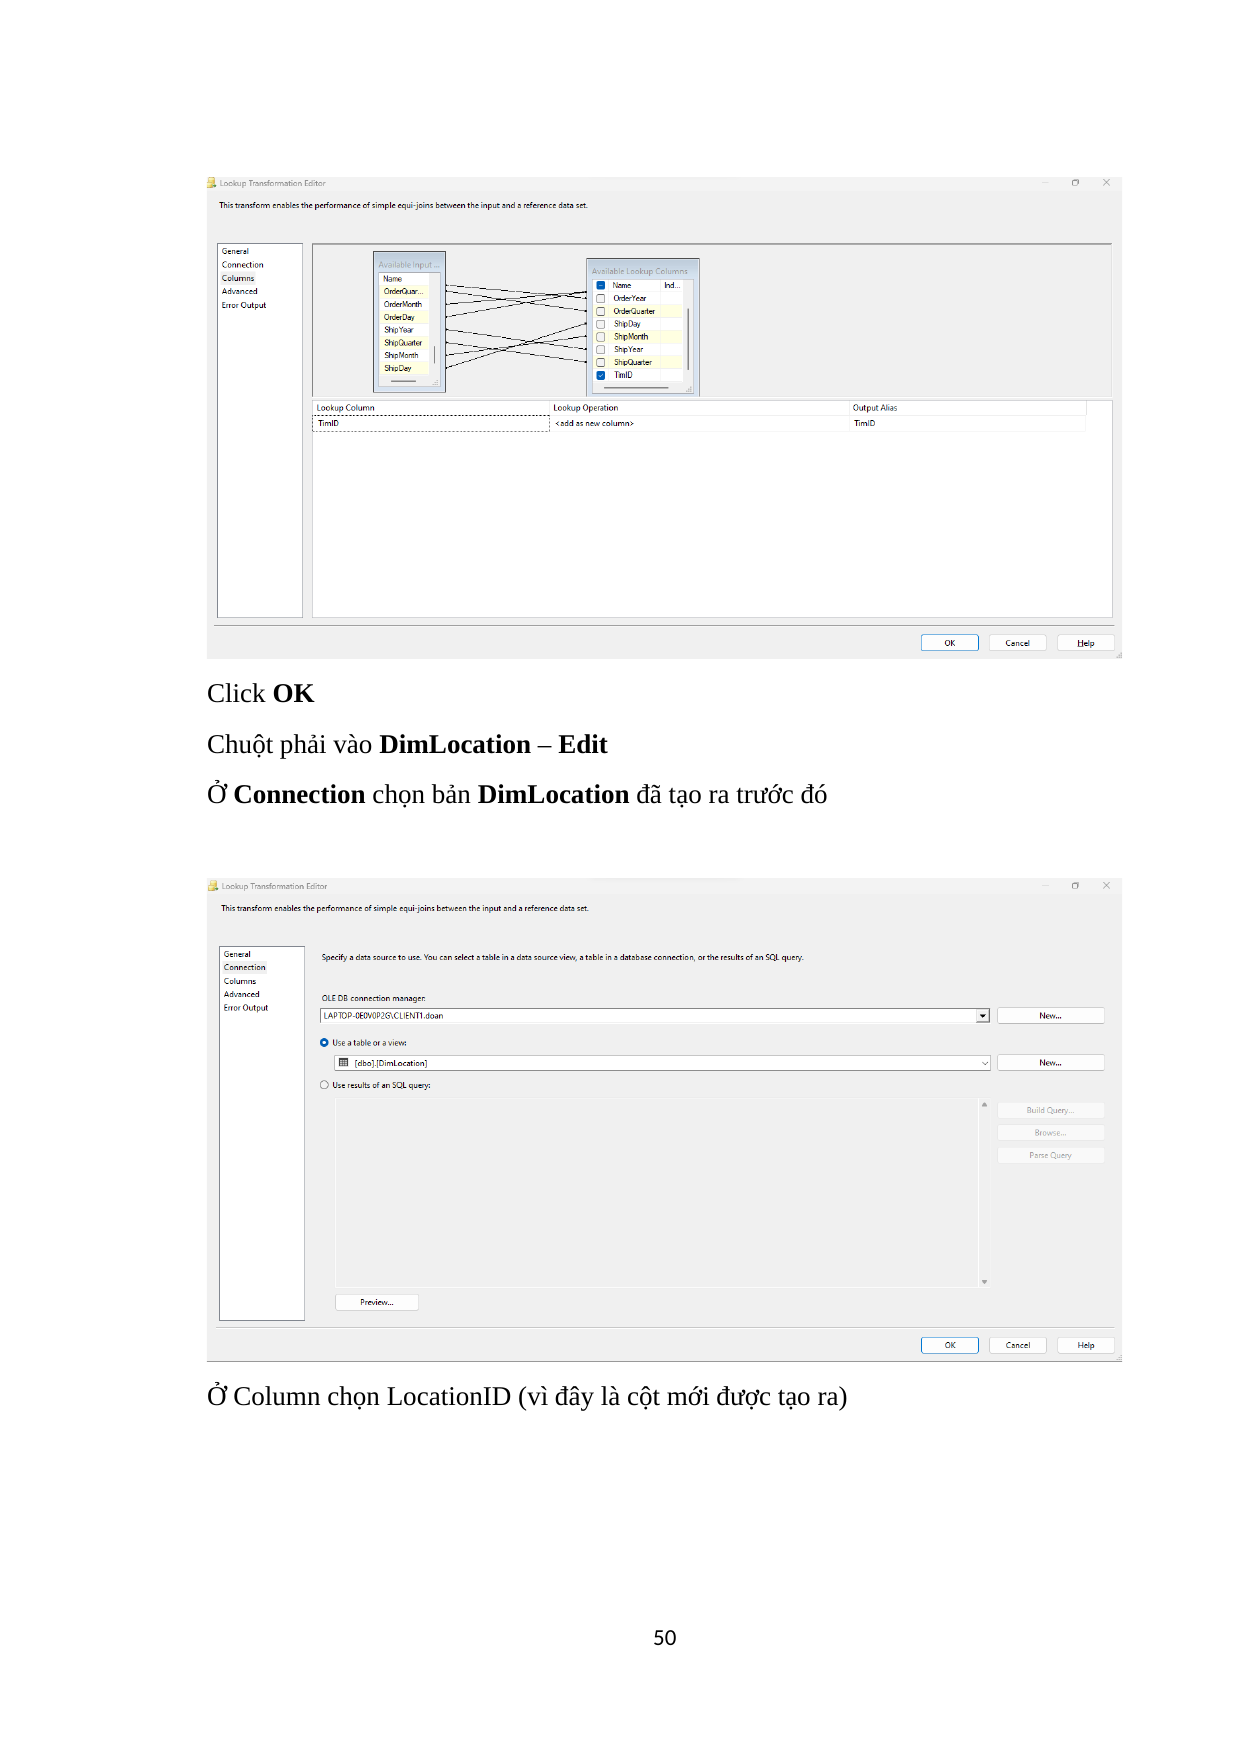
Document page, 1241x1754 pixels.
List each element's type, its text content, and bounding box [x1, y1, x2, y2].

picture [206, 878, 1123, 1362]
text Click OK [207, 677, 1122, 709]
picture [206, 177, 1123, 659]
text Ở Connection chọn bản DimLocation đã tạo ra trước đó [207, 778, 1122, 809]
text Chuột phải vào DimLocation – Edit [207, 728, 1122, 759]
text Ở Column chọn LocationID (vì đây là cột mới được tạo ra) [207, 1380, 1122, 1411]
